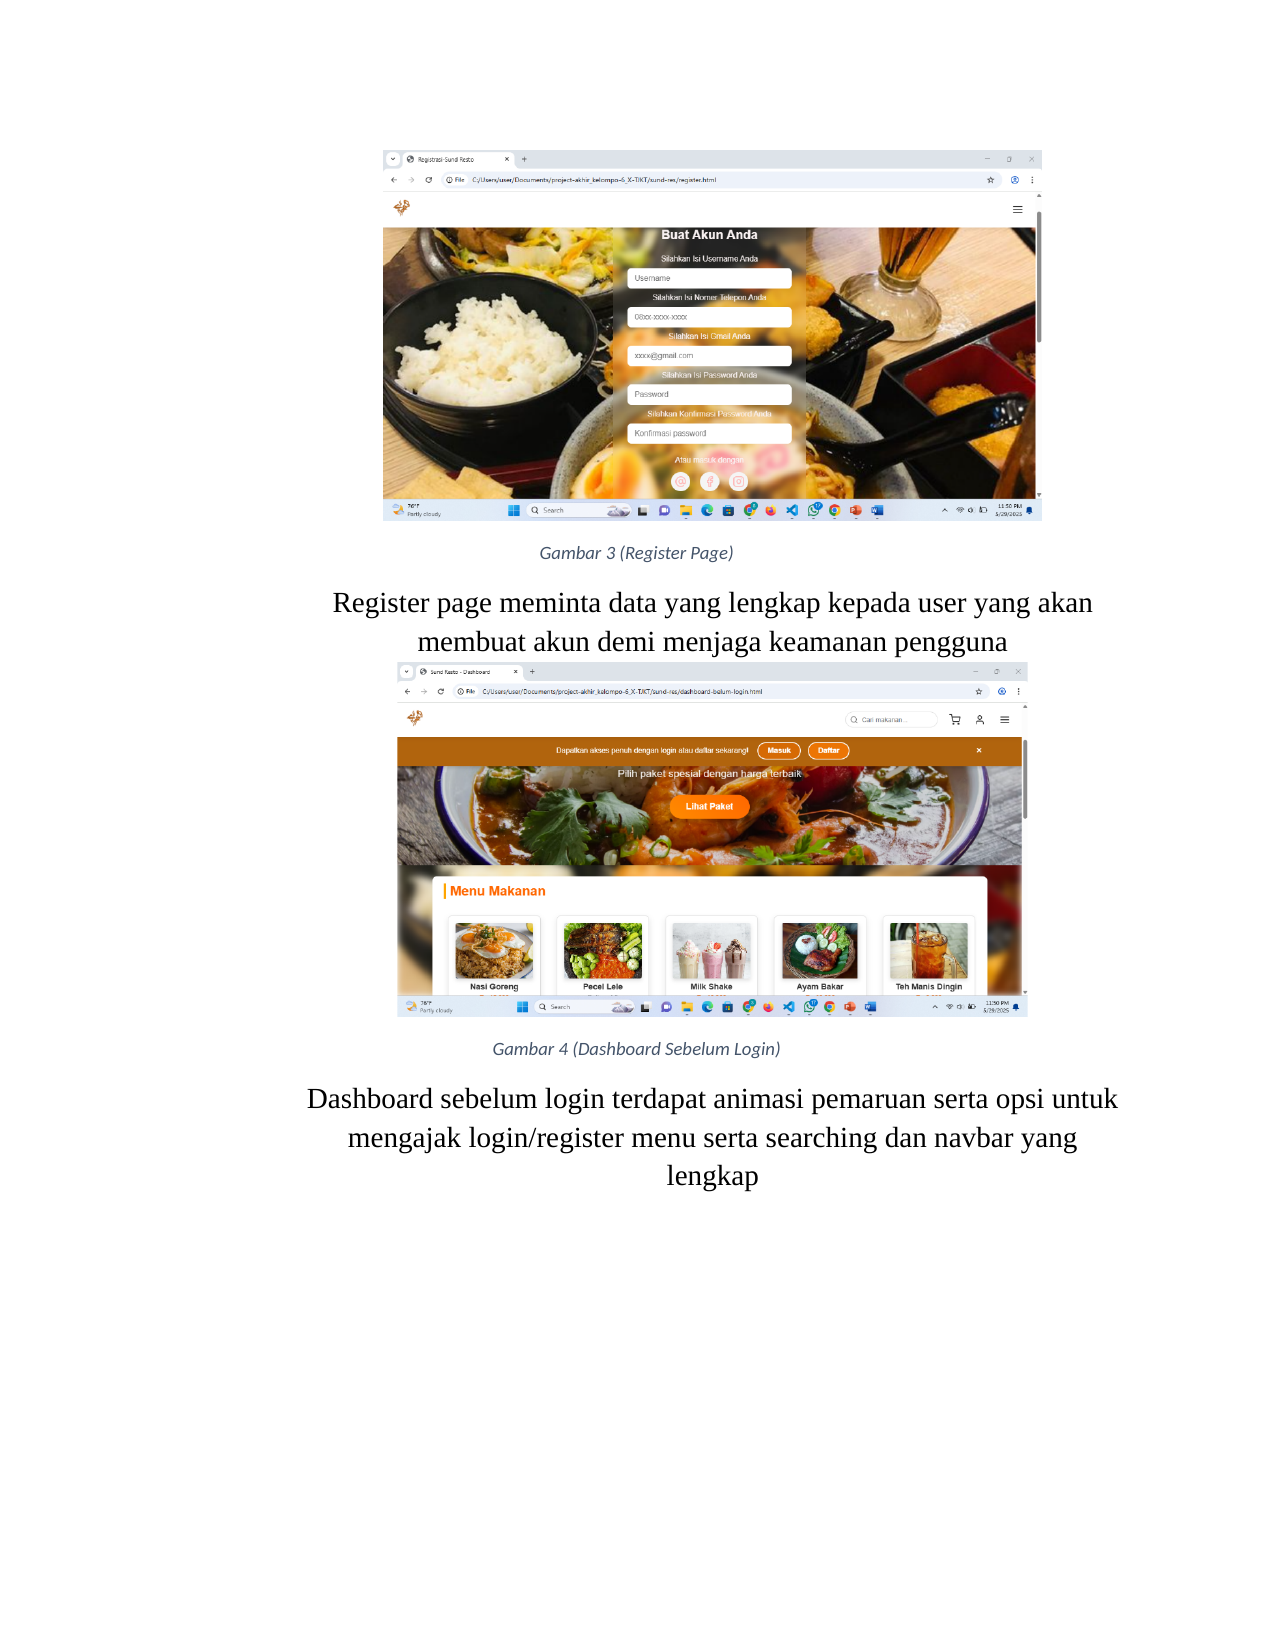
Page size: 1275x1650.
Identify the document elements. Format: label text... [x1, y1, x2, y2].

text Gambar 4 (Dashboard Sebelum Login) [150, 1037, 1125, 1060]
list Register page meminta data yang lengkap kepada user yang akan membuat akun demi menjaga keamanan pengguna [300, 585, 1125, 657]
list Dashboard sebelum login terdapat animasi pemaruan serta opsi untuk mengajak login/register menu serta searching dan navbar yang lengkap [300, 1081, 1125, 1192]
text Gambar 3 (Register Page) [150, 541, 1125, 564]
picture [383, 150, 1042, 521]
picture [397, 662, 1028, 1017]
